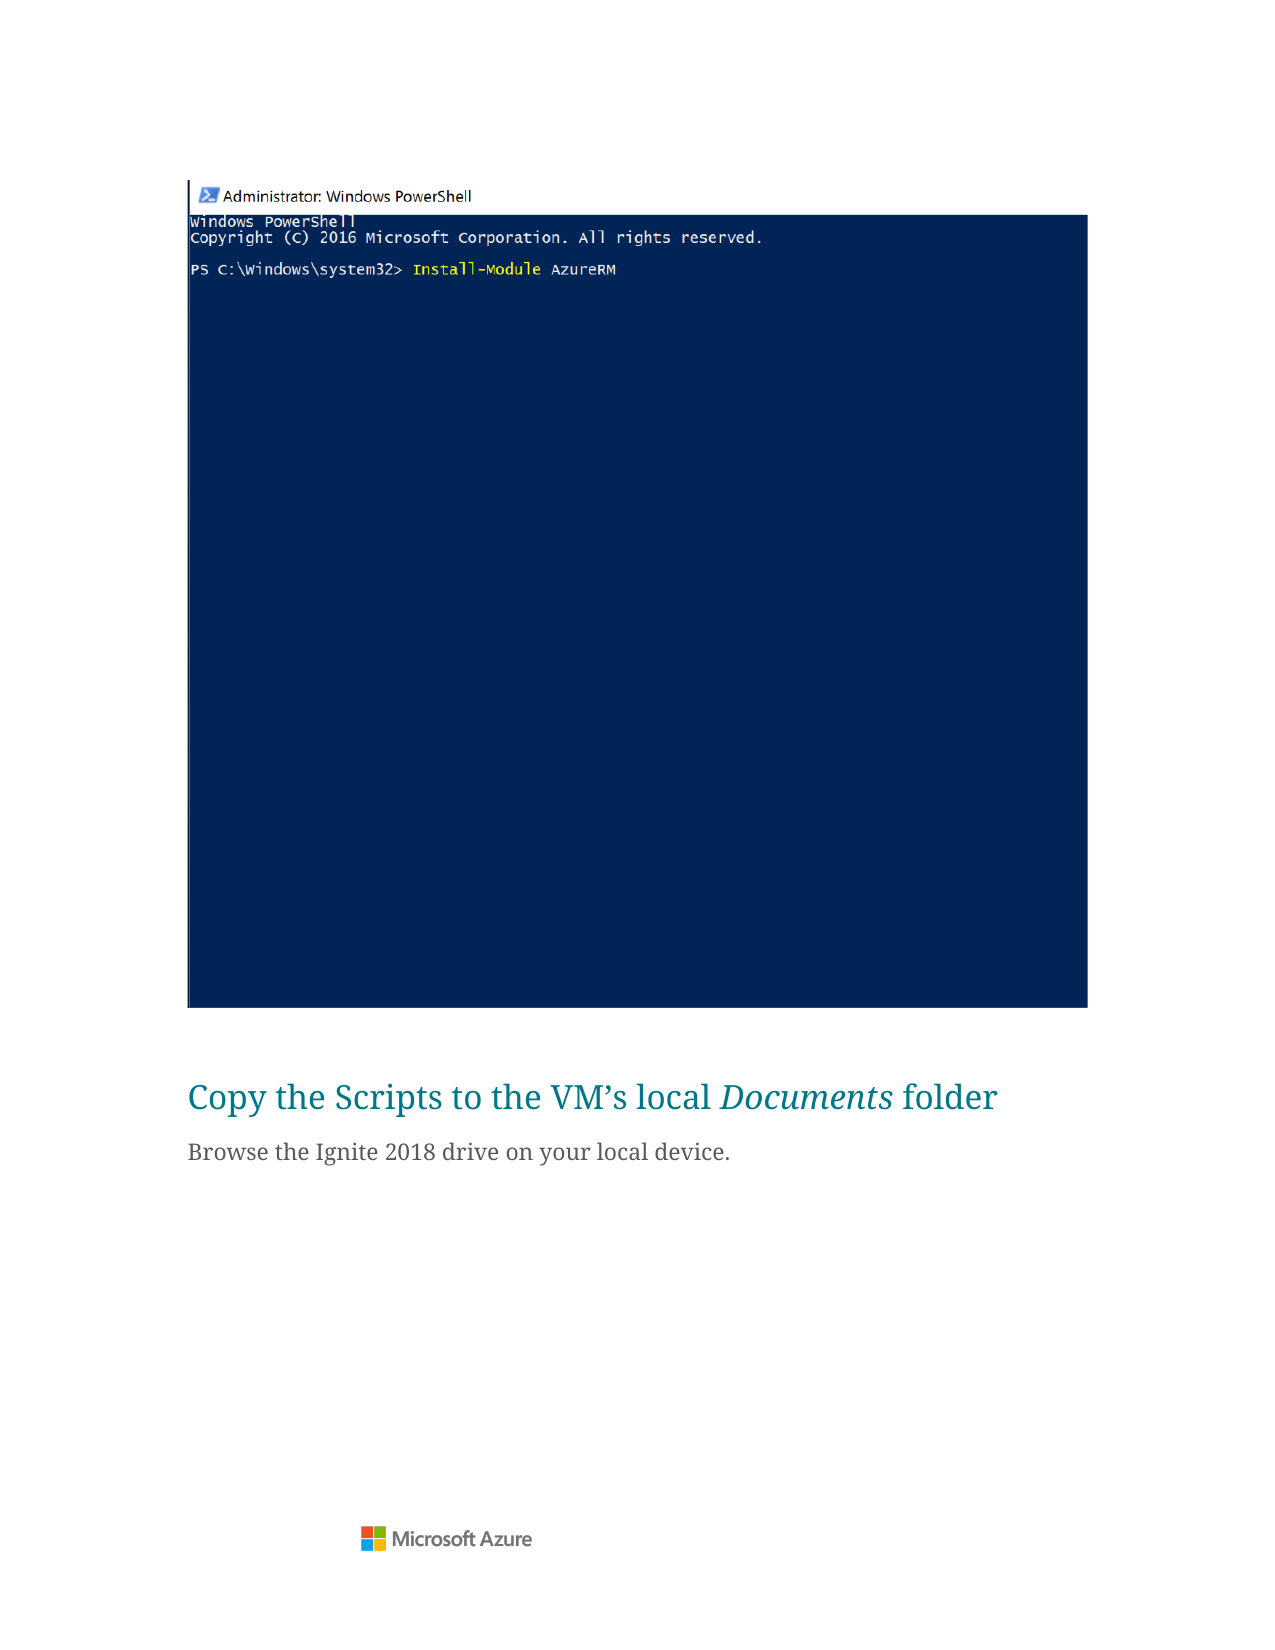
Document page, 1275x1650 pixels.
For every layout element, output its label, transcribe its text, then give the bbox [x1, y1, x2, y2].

picture [187, 180, 1088, 1008]
subtitle Copy the Scripts to the VM’s local Documents folder [187, 1073, 1087, 1119]
picture [337, 1502, 557, 1575]
text Browse the Ignite 2018 drive on your local device. [187, 1136, 1087, 1167]
